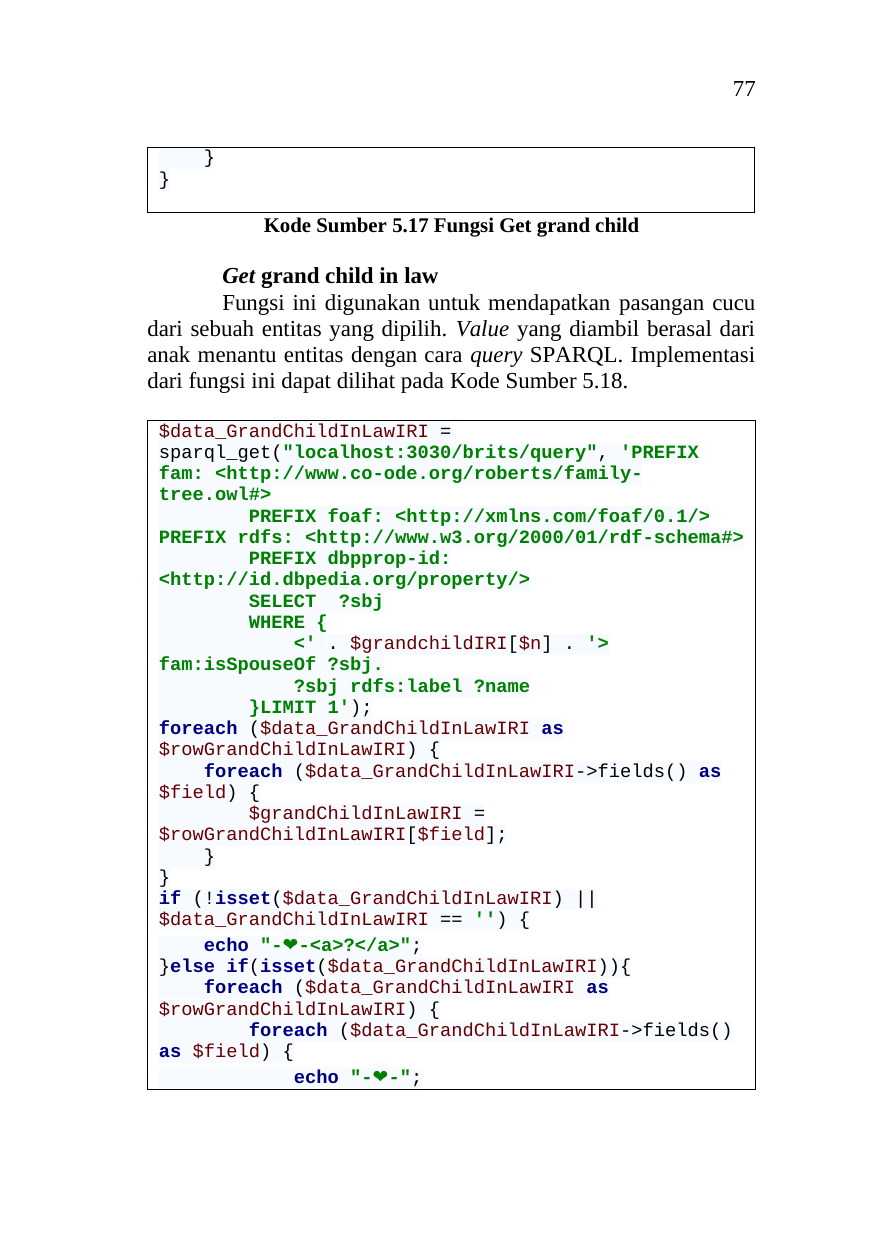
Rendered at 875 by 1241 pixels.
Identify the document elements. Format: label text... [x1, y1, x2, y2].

text Get grand child in law [147, 262, 756, 288]
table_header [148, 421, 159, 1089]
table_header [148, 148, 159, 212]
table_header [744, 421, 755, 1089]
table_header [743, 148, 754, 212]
